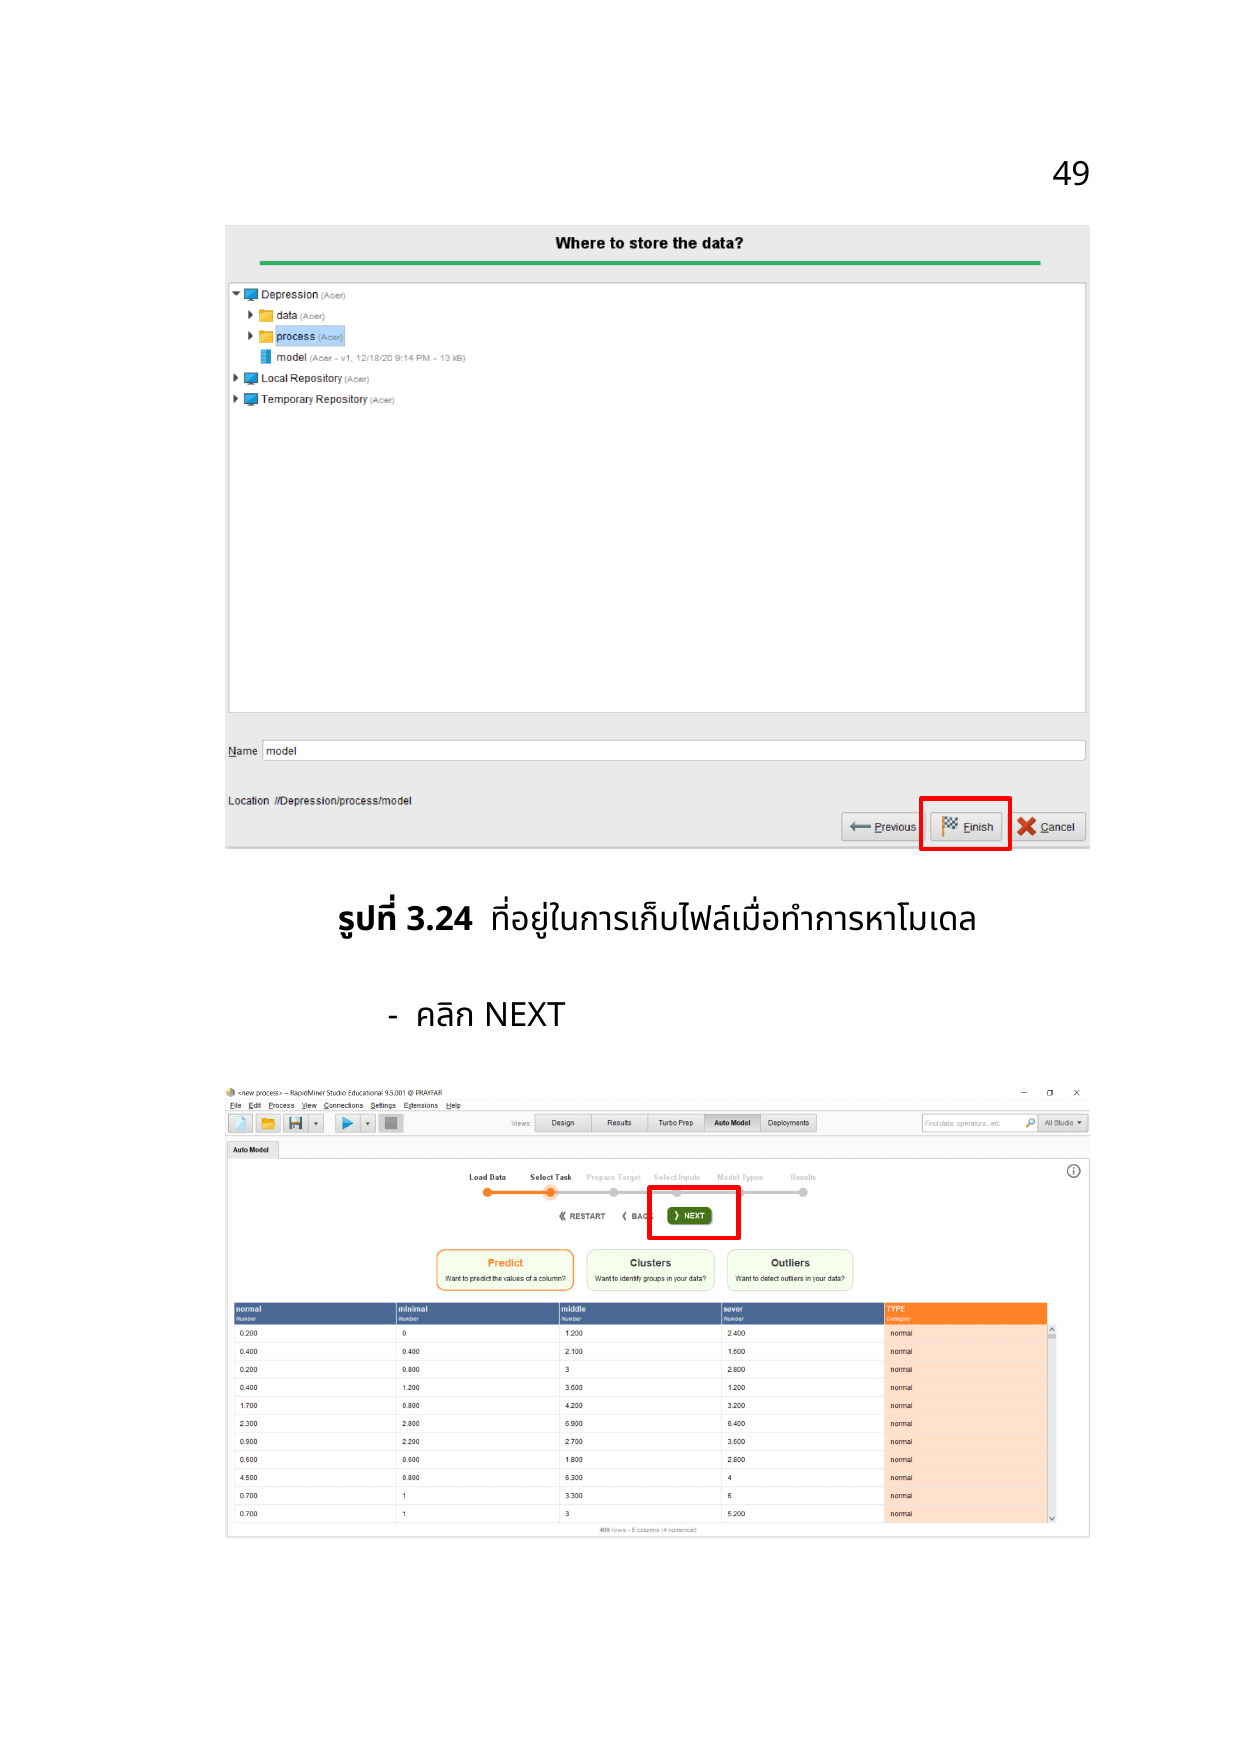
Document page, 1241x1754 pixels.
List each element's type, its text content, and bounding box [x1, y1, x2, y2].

picture [225, 1086, 1091, 1539]
text รูปที่ 3.24 ที่อยู่ในการเก็บไฟล์เมื่อทำการหาโมเดล [225, 894, 1090, 945]
picture [225, 225, 1091, 849]
picture [923, 801, 1008, 847]
text - คลิก NEXT [225, 990, 1090, 1041]
